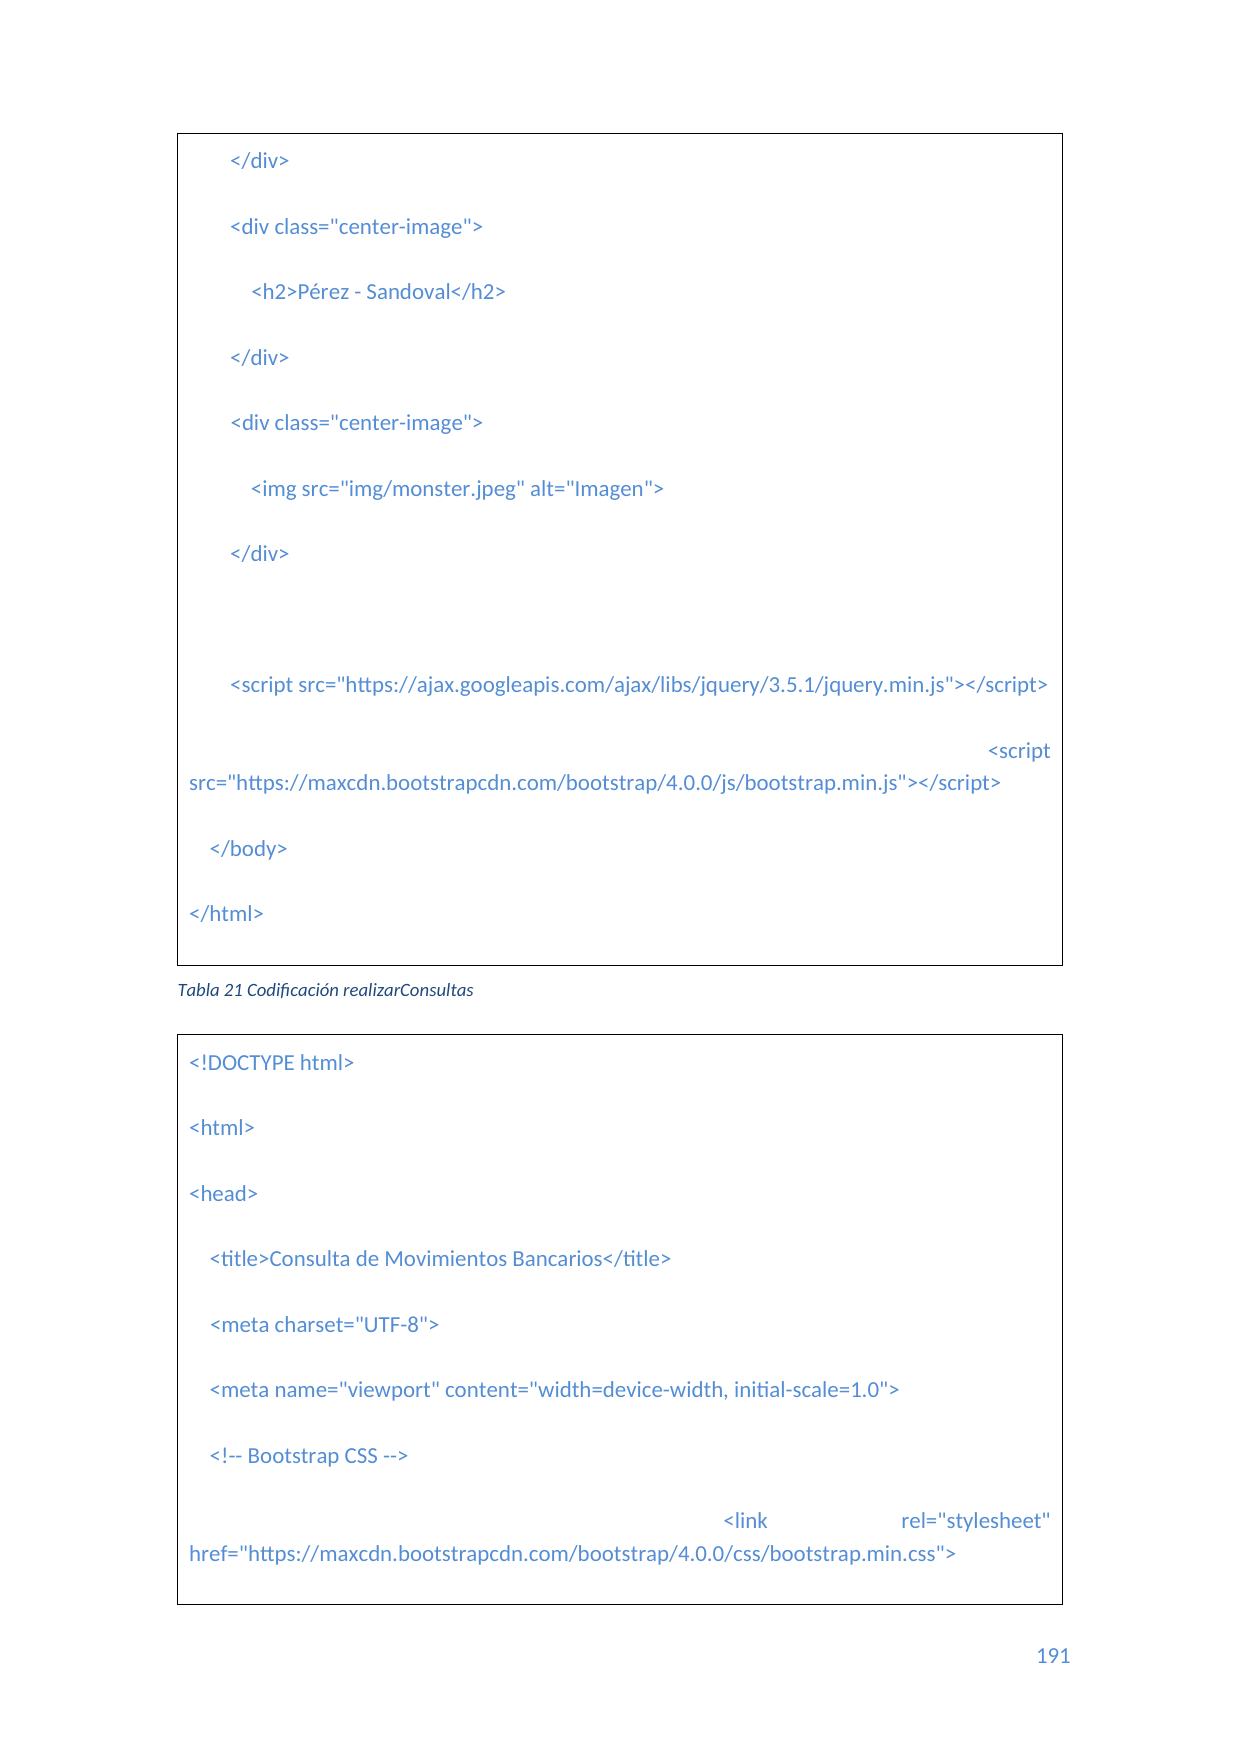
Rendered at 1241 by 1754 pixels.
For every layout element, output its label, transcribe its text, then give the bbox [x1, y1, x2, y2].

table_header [178, 1035, 1062, 1604]
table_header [178, 134, 1062, 964]
